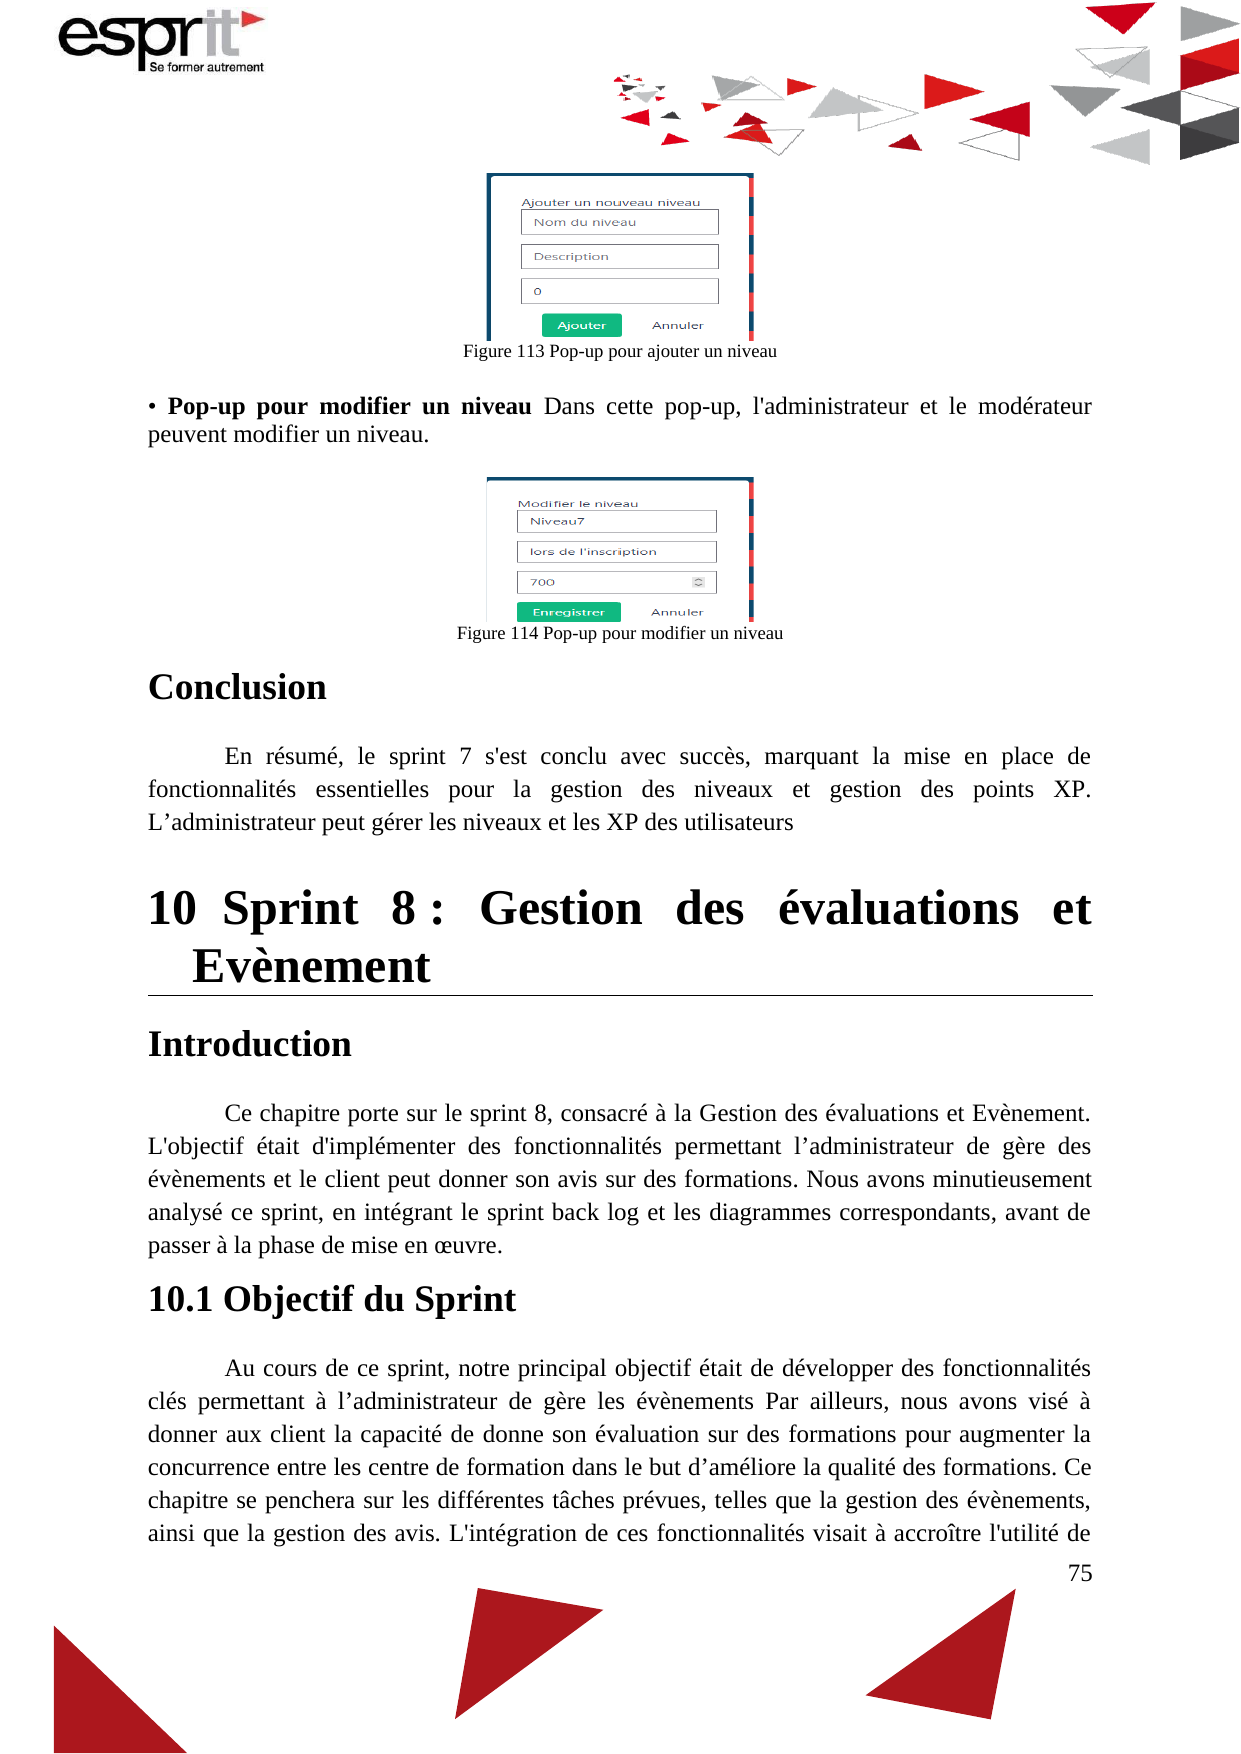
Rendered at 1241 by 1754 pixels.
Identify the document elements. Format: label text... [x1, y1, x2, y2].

picture [486, 477, 754, 622]
text Figure 113 Pop-up pour ajouter un niveau [148, 340, 1093, 362]
text Figure 114 Pop-up pour modifier un niveau [148, 622, 1093, 643]
picture [613, 0, 1241, 167]
text En résumé, le sprint 7 s'est conclu avec succès, marquant la mise en place de fonctionnalités essentielles pour la gestion des niveaux et gestion des points XP. L’administrateur peut gérer les niveaux et les XP des utilisateurs [148, 741, 1093, 836]
picture [486, 173, 754, 341]
subtitle Objectif du Sprint [148, 1276, 1093, 1319]
subtitle Sprint 8 : Gestion des évaluations et Evènement [148, 878, 1093, 995]
text • Pop-up pour modifier un niveau Dans cette pop-up, l'administrateur et le modérateur peuvent modifier un niveau. [148, 391, 1093, 448]
picture [54, 7, 269, 75]
text Ce chapitre porte sur le sprint 8, consacré à la Gestion des évaluations et Evènement. L'objectif était d'implémenter des fonctionnalités permettant l’administrateur de gère des évènements et le client peut donner son avis sur des formations. Nous avons minutieusement analysé ce sprint, en intégrant le sprint back log et les diagrammes correspondants, avant de passer à la phase de mise en œuvre. [148, 1098, 1093, 1259]
subtitle Introduction [148, 1021, 1093, 1064]
subtitle Conclusion [148, 664, 1093, 707]
